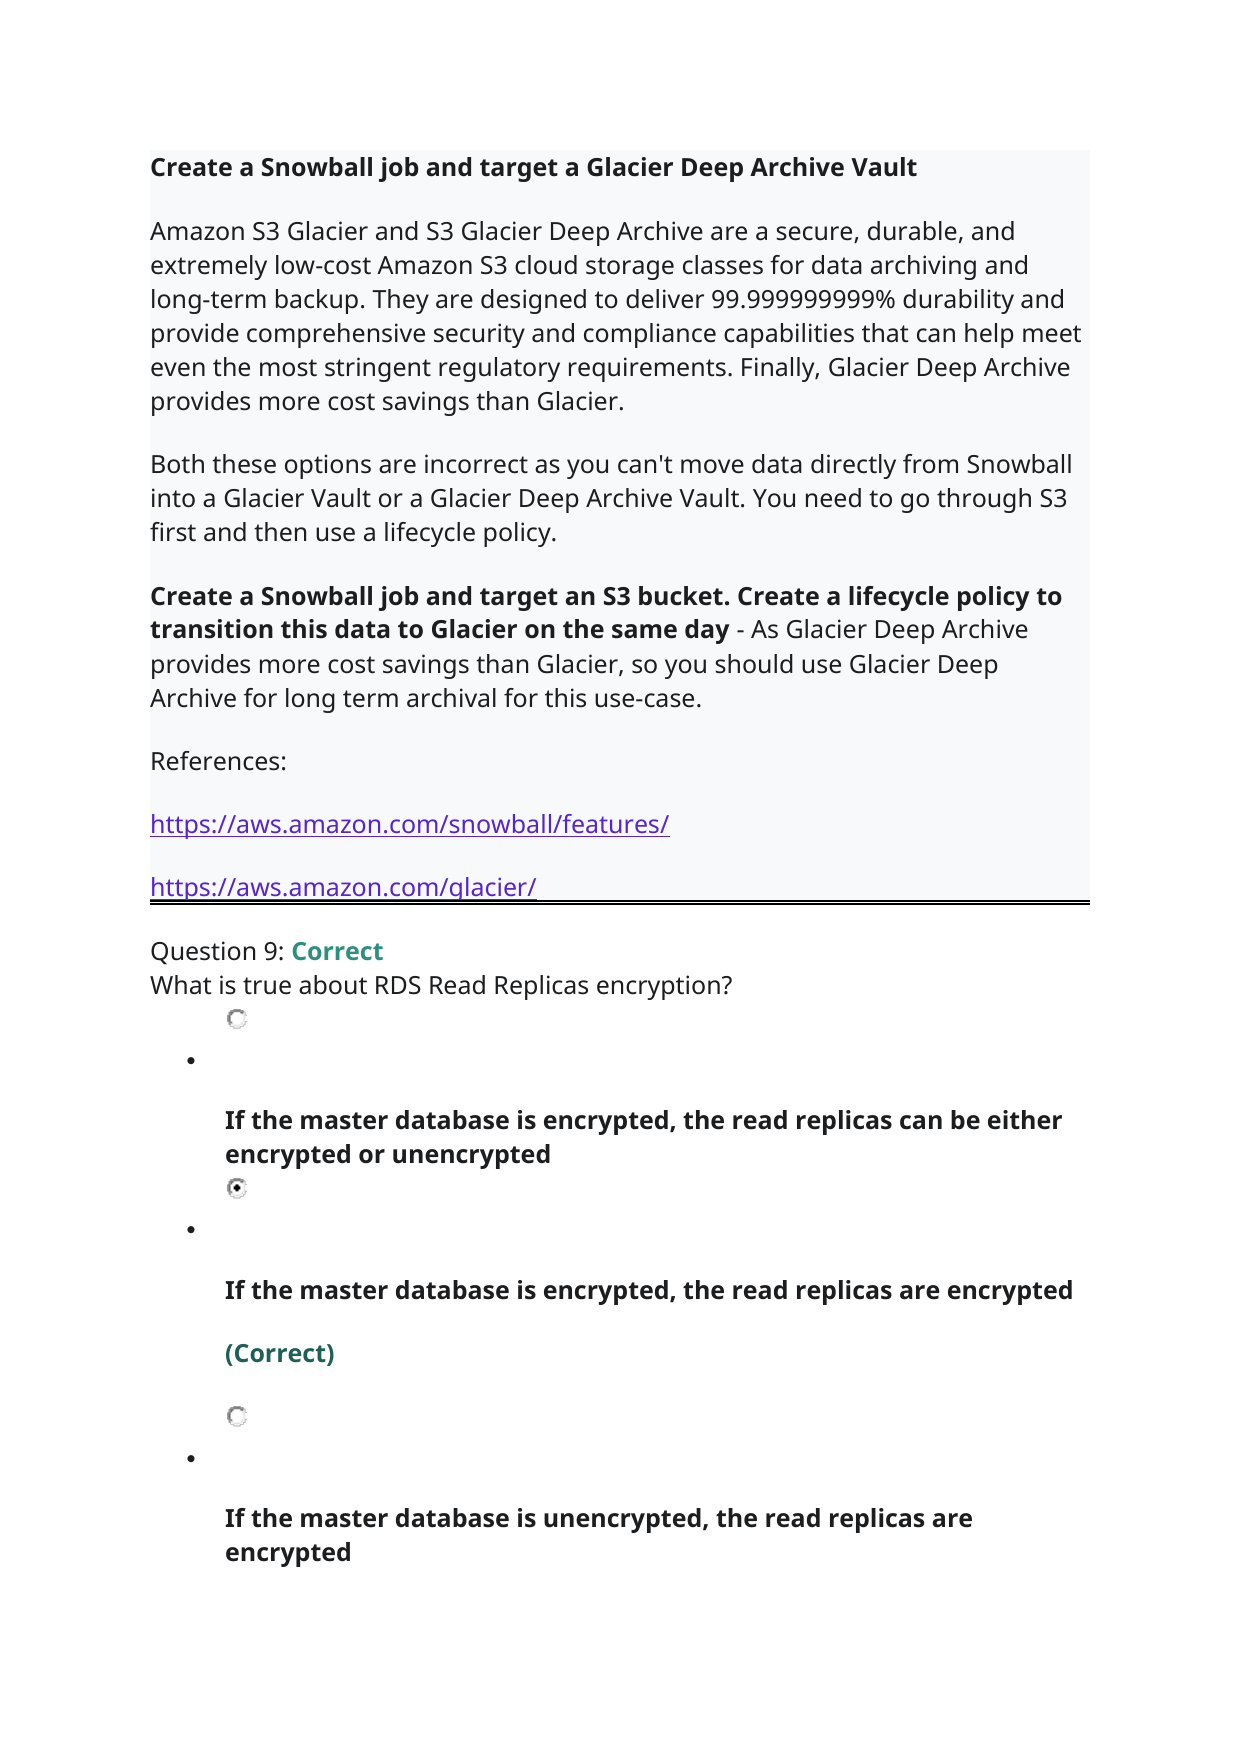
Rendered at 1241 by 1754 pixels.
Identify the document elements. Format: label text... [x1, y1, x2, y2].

text Amazon S3 Glacier and S3 Glacier Deep Archive are a secure, durable, and extremely low-cost Amazon S3 cloud storage classes for data archiving and long-term backup. They are designed to deliver 99.999999999% durability and provide comprehensive security and compliance capabilities that can help meet even the most stringent regulatory requirements. Finally, Glacier Deep Archive provides more cost savings than Glacier. [150, 213, 1090, 418]
text https://aws.amazon.com/snowball/features/ [150, 807, 1090, 841]
text If the master database is unencrypted, the read replicas are encrypted [225, 1501, 1090, 1569]
text (Correct) [225, 1336, 1090, 1370]
text If the master database is encrypted, the read replicas are encrypted [225, 1273, 1090, 1307]
text Question 9: Correct [150, 933, 1090, 967]
text Create a Snowball job and target an S3 bucket. Create a lifecycle policy to transition this data to Glacier on the same day - As Glacier Deep Archive provides more cost savings than Glacier, so you should use Glacier Deep Archive for long term archival for this use-case. [150, 578, 1090, 714]
text If the master database is encrypted, the read replicas can be either encrypted or unencrypted [225, 1103, 1090, 1171]
text Create a Snowball job and target a Glacier Deep Archive Vault [150, 150, 1090, 184]
text What is true about RDS Read Replicas encryption? [150, 967, 1090, 1001]
text https://aws.amazon.com/glacier/ [150, 870, 1090, 900]
text References: [150, 743, 1090, 778]
text Both these options are incorrect as you can't move data directly from Snowball into a Glacier Vault or a Glacier Deep Archive Vault. You need to go through S3 first and then use a lifecycle policy. [150, 447, 1090, 549]
